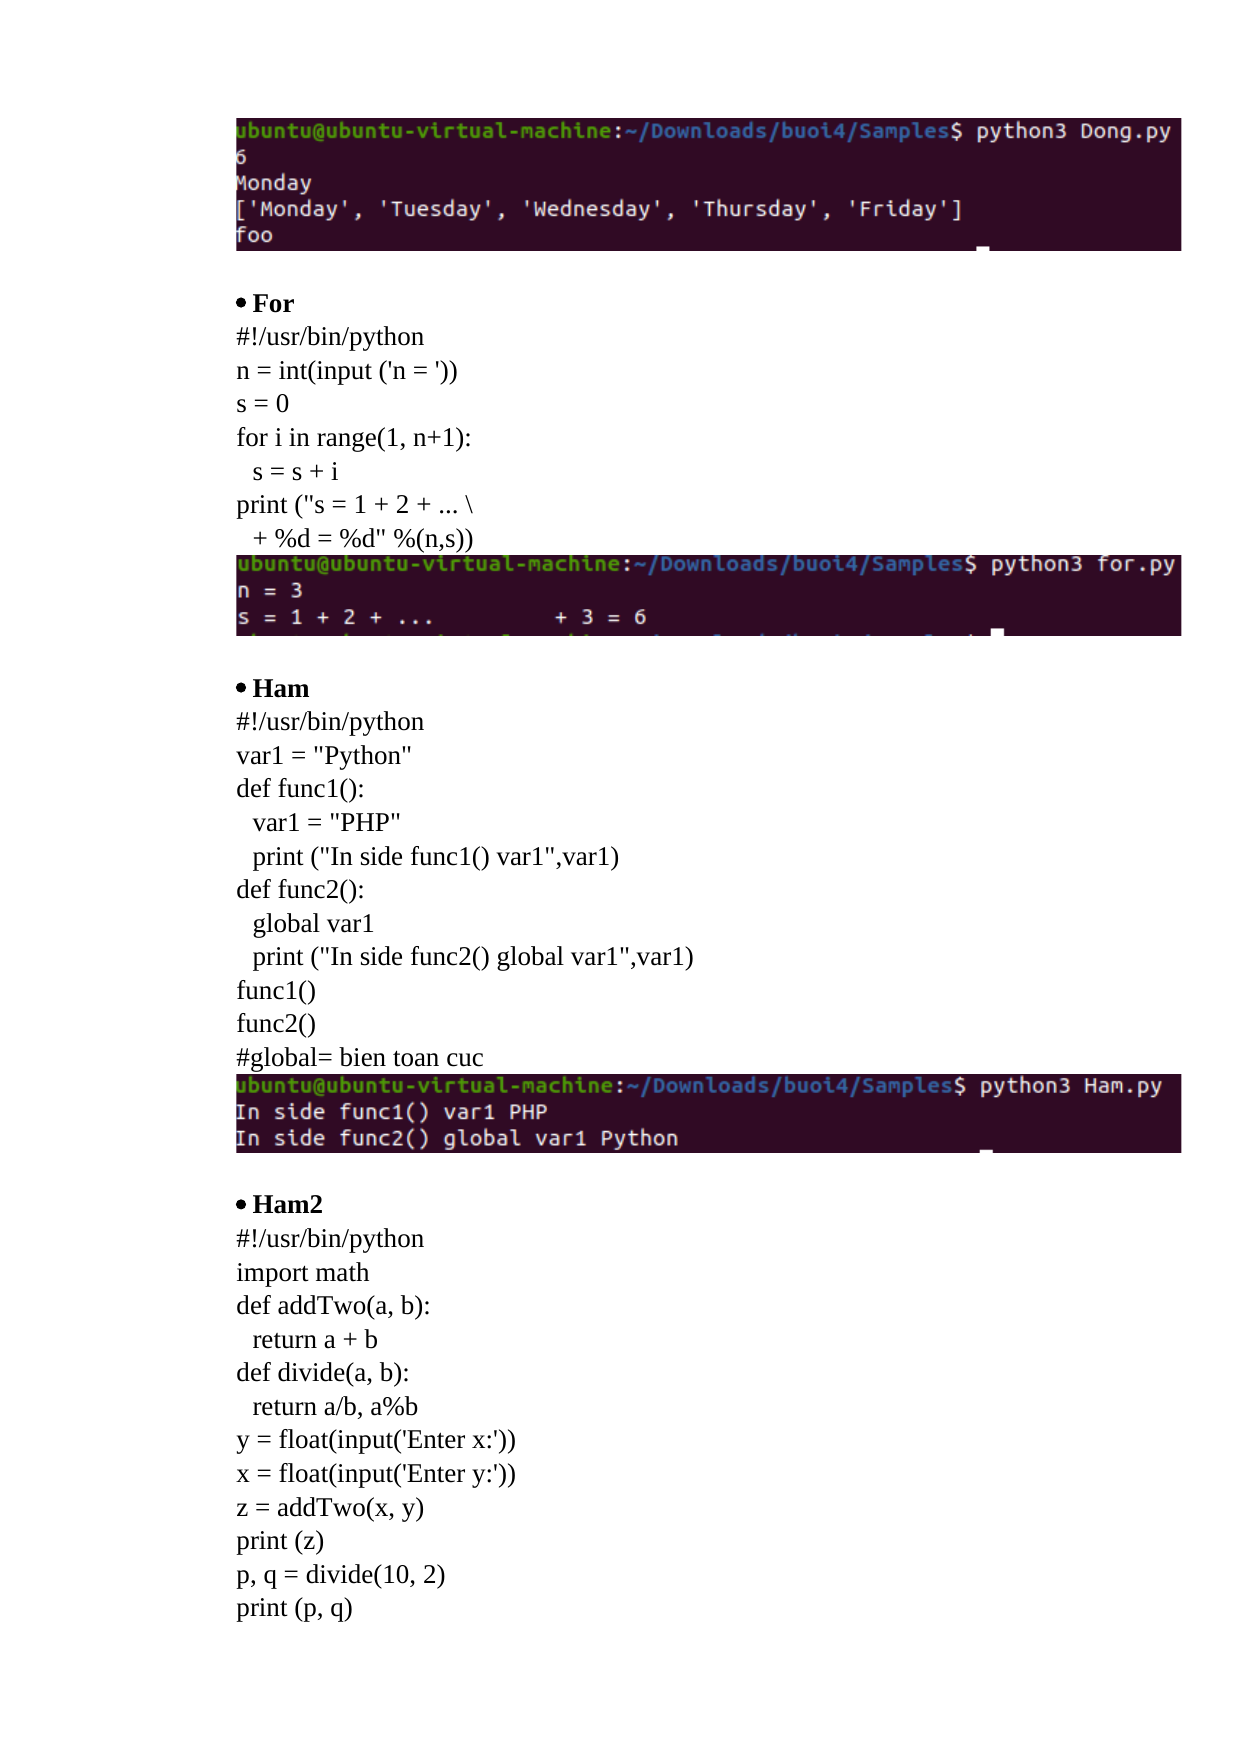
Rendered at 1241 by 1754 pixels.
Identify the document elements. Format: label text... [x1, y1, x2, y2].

list y = float(input('Enter x:')) [236, 1424, 1122, 1455]
list def addTwo(a, b): [236, 1289, 1122, 1321]
list func2() [236, 1007, 1122, 1038]
list n = int(input ('n = ')) [236, 354, 1122, 385]
list print ("s = 1 + 2 + ... \ [236, 488, 1122, 519]
list def func1(): [236, 773, 1122, 804]
picture [236, 1074, 1182, 1153]
list var1 = "PHP" [236, 806, 1122, 837]
list var1 = "Python" [236, 739, 1122, 770]
list Ham2 [236, 1189, 1122, 1220]
list print (p, q) [236, 1591, 1122, 1622]
list print ("In side func2() global var1",var1) [236, 940, 1122, 971]
picture [236, 555, 1182, 636]
list #!/usr/bin/python [236, 706, 1122, 737]
list For [236, 287, 1122, 318]
list x = float(input('Enter y:')) [236, 1457, 1122, 1488]
list def divide(a, b): [236, 1357, 1122, 1388]
list s = s + i [236, 455, 1122, 486]
list z = addTwo(x, y) [236, 1491, 1122, 1522]
list #!/usr/bin/python [236, 1222, 1122, 1253]
list def func2(): [236, 873, 1122, 904]
list print ("In side func1() var1",var1) [236, 840, 1122, 871]
list return a/b, a%b [236, 1390, 1122, 1421]
list #!/usr/bin/python [236, 321, 1122, 352]
list func1() [236, 974, 1122, 1005]
list print (z) [236, 1524, 1122, 1555]
list Ham [236, 672, 1122, 703]
list #global= bien toan cuc [236, 1041, 1122, 1072]
list + %d = %d" %(n,s)) [236, 522, 1122, 553]
list global var1 [236, 907, 1122, 938]
picture [236, 118, 1182, 251]
list return a + b [236, 1323, 1122, 1354]
list for i in range(1, n+1): [236, 421, 1122, 452]
list s = 0 [236, 388, 1122, 419]
list p, q = divide(10, 2) [236, 1558, 1122, 1589]
list import math [236, 1256, 1122, 1287]
